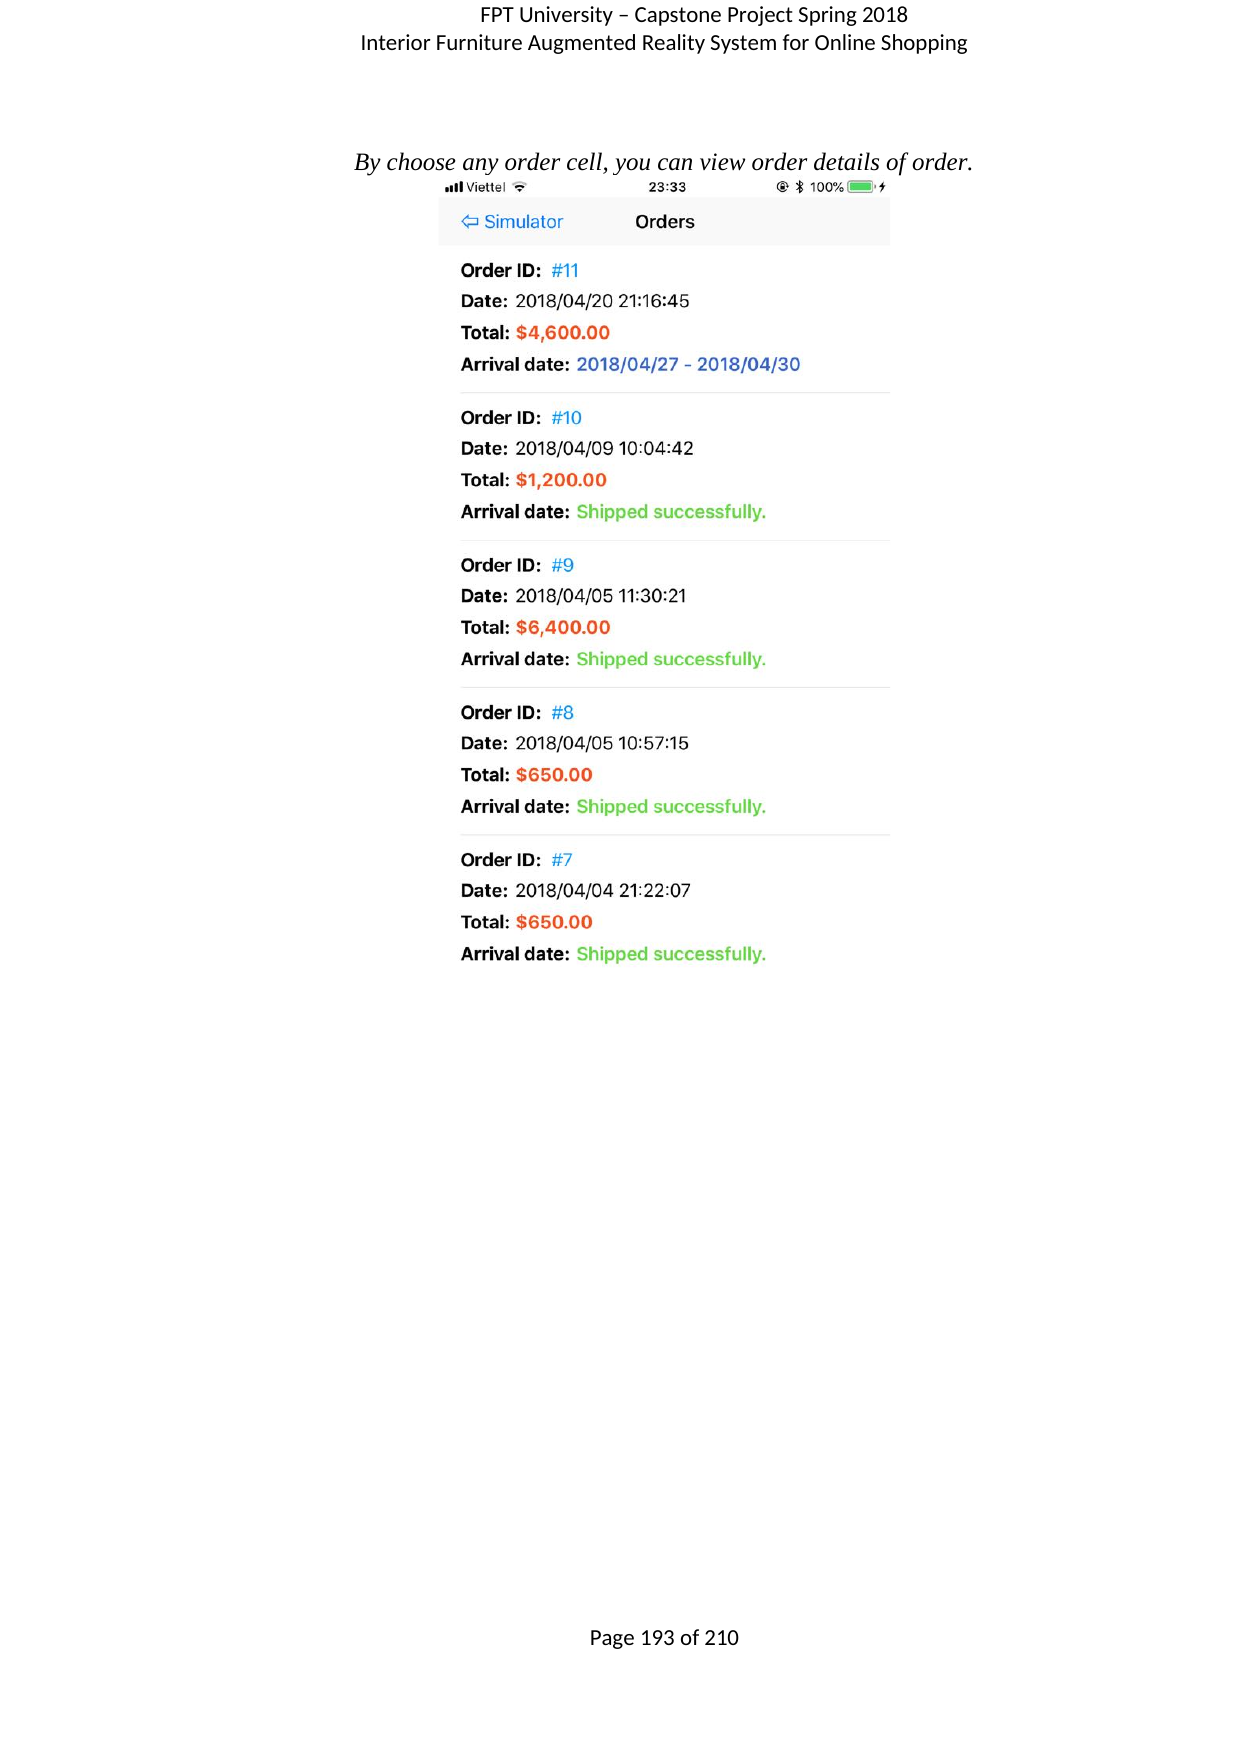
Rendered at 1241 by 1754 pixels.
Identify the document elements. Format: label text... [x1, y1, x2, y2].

picture [438, 175, 891, 979]
